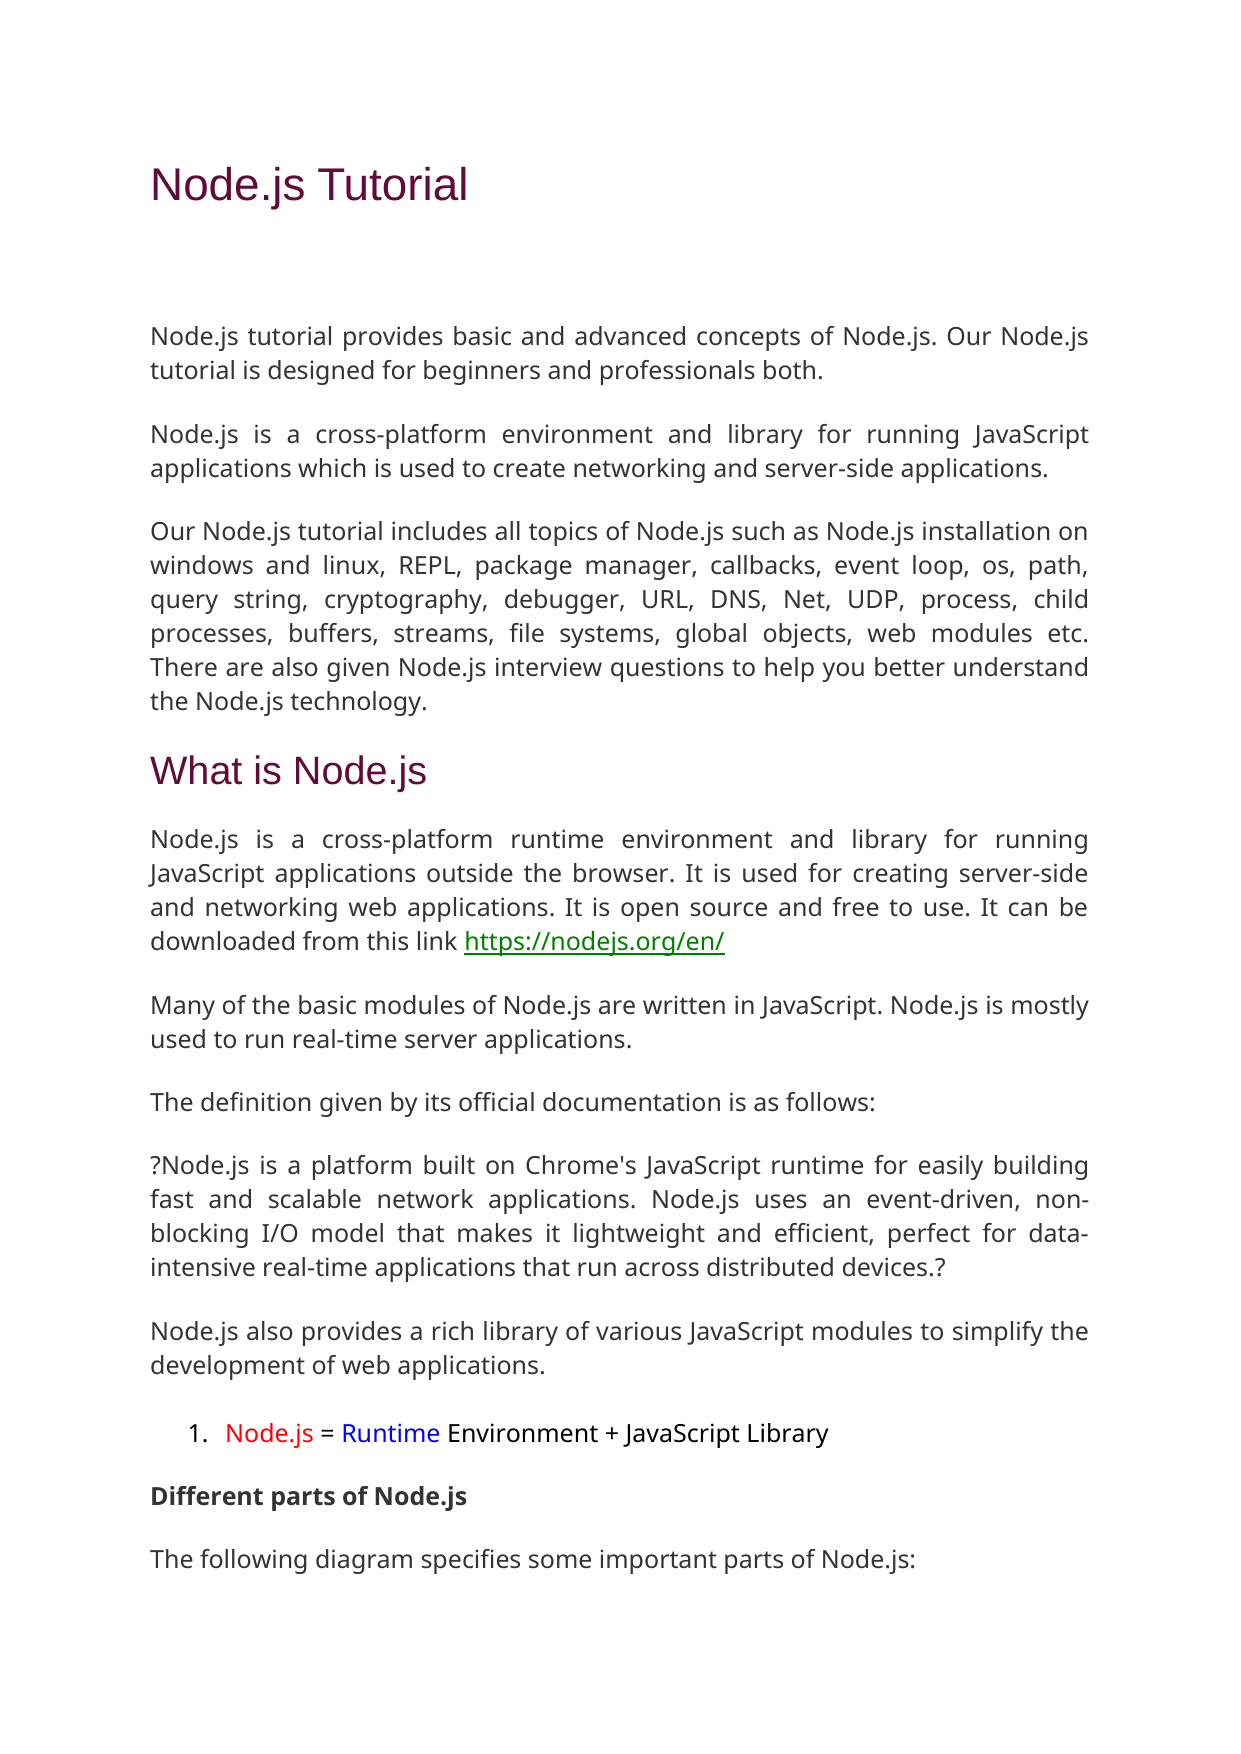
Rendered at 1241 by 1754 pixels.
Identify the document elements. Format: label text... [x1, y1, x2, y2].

text Node.js is a cross-platform environment and library for running JavaScript applications which is used to create networking and server-side applications. [150, 416, 1090, 484]
text Our Node.js tutorial includes all topics of Node.js such as Node.js installation on windows and linux, REPL, package manager, callbacks, event loop, os, path, query string, cryptography, debugger, URL, DNS, Net, UDP, process, child processes, buffers, streams, file systems, global objects, web modules etc. There are also given Node.js interview questions to help you better understand the Node.js technology. [150, 513, 1090, 718]
text Different parts of Node.js [150, 1479, 1090, 1513]
text The following diagram specifies some important parts of Node.js: [150, 1542, 1090, 1576]
list Node.js = Runtime Environment + JavaScript Library [187, 1411, 1090, 1449]
text Node.js Tutorial [150, 158, 1090, 211]
text Node.js is a cross-platform runtime environment and library for running JavaScript applications outside the browser. It is used for creating server-side and networking web applications. It is open source and free to use. It can be downloaded from this link https://nodejs.org/en/ [150, 822, 1090, 958]
text The definition given by its official documentation is as follows: [150, 1084, 1090, 1119]
text Many of the basic modules of Node.js are written in JavaScript. Node.js is mostly used to run real-time server applications. [150, 987, 1090, 1055]
text Node.js tutorial provides basic and advanced concepts of Node.js. Our Node.js tutorial is designed for beginners and professionals both. [150, 319, 1090, 387]
text ?Node.js is a platform built on Chrome's JavaScript runtime for easily building fast and scalable network applications. Node.js uses an event-driven, non-blocking I/O model that makes it lightweight and efficient, perfect for data-intensive real-time applications that run across distributed devices.? [150, 1148, 1090, 1284]
text What is Node.js [150, 747, 1090, 793]
text Node.js also provides a rich library of various JavaScript modules to simplify the development of web applications. [150, 1313, 1090, 1381]
